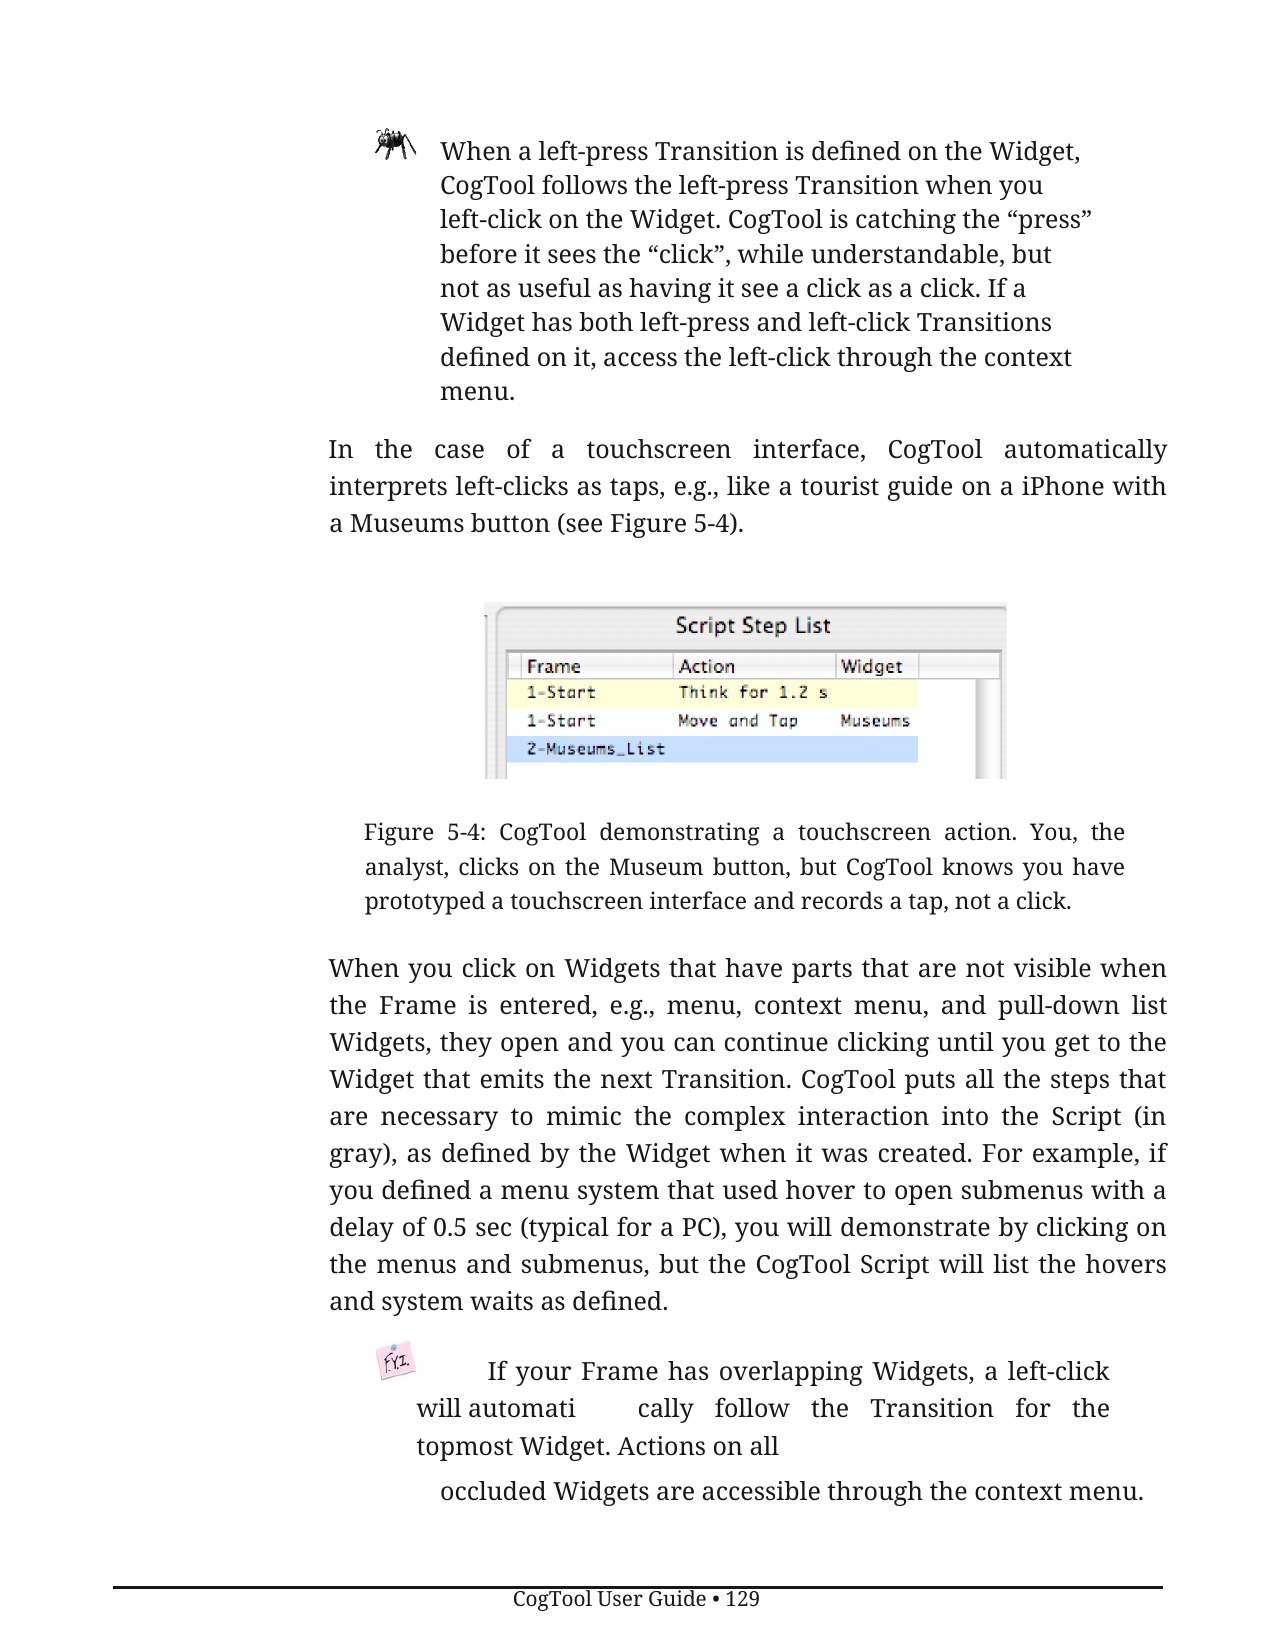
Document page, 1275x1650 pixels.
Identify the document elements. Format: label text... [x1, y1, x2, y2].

text occluded Widgets are accessible through the context menu. [440, 1473, 1168, 1507]
picture [376, 1340, 417, 1381]
picture [483, 601, 1007, 779]
text In the case of a touchscreen interface, CogTool automatically interprets left-clicks as taps, e.g., like a tourist guide on a iPhone with a Museums button (see Figure 5-4). [328, 432, 1168, 540]
text When you click on Widgets that have parts that are not visible when the Frame is entered, e.g., menu, context menu, and pull-down list Widgets, they open and you can continue clicking until you get to the Widget that emits the next Transition. CogTool puts all the steps that are necessary to mimic the complex interaction into the Script (in gray), as defined by the Widget when it was created. For example, if you defined a menu system that used hover to open submenus with a delay of 0.5 sec (typical for a PC), you will demonstrate by clicking on the menus and submenus, but the CogTool Script will list the hovers and system waits as defined. [328, 950, 1168, 1318]
picture [374, 128, 417, 160]
text If your Frame has overlapping Widgets, a left-click will automati cally follow the Transition for the topmost Widget. Actions on all [376, 1340, 1110, 1462]
text Figure 5-4: CogTool demonstrating a touchscreen action. You, the analyst, clicks on the Museum button, but CogTool knows you have prototyped a touchscreen interface and records a tap, not a click. [363, 816, 1127, 916]
text When a left-press Transition is defined on the Widget, CogTool follows the left-press Transition when you left-click on the Widget. CogTool is catching the “press” before it sees the “click”, while understandable, but not as useful as having it see a click as a click. If a Widget has both left-press and left-click Transitions defined on it, access the left-click through the context menu. [374, 128, 1093, 408]
